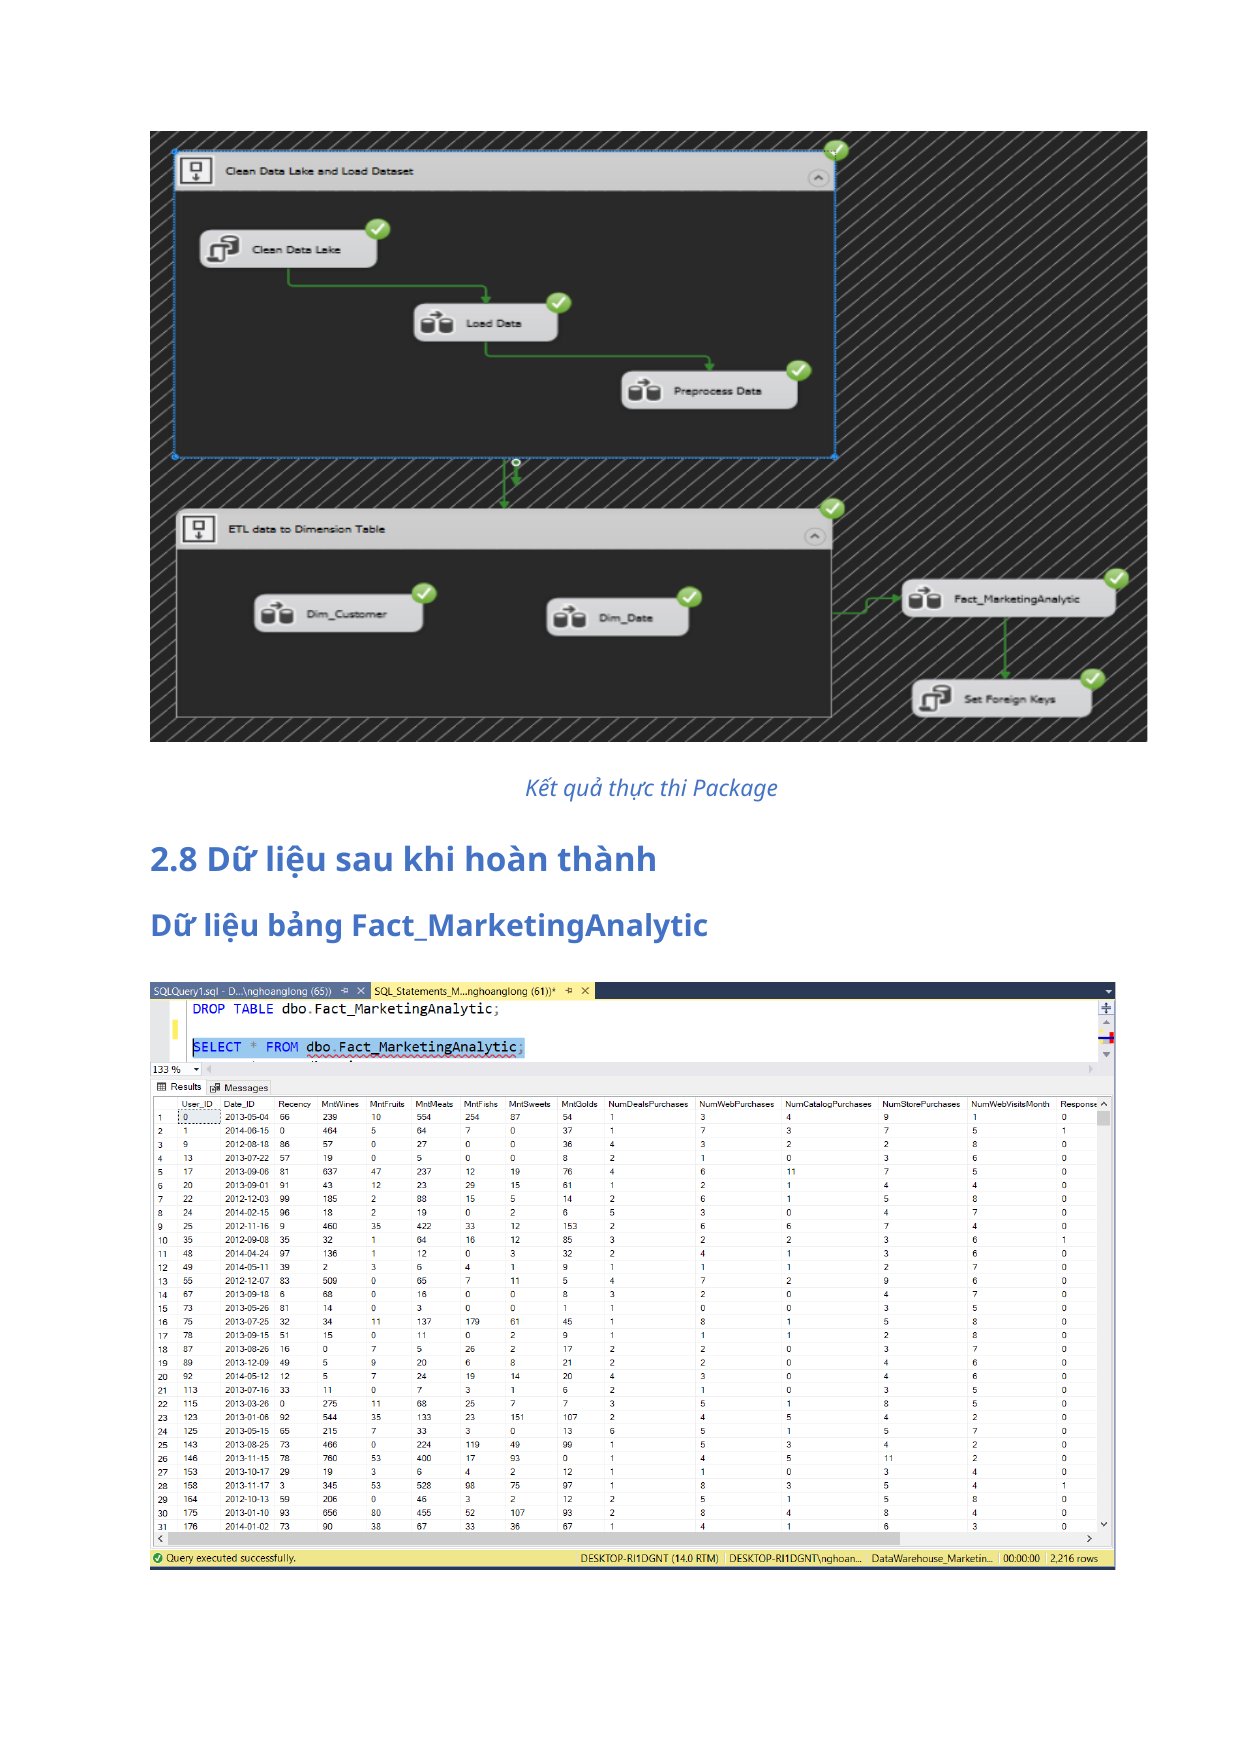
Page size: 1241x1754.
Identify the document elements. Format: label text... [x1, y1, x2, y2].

picture [150, 982, 1116, 1570]
text Kết quả thực thi Package [450, 772, 1125, 803]
text Dữ liệu bảng Fact_MarketingAnalytic [150, 904, 1090, 945]
picture [150, 131, 1148, 742]
subtitle 2.8 Dữ liệu sau khi hoàn thành [150, 836, 1090, 881]
